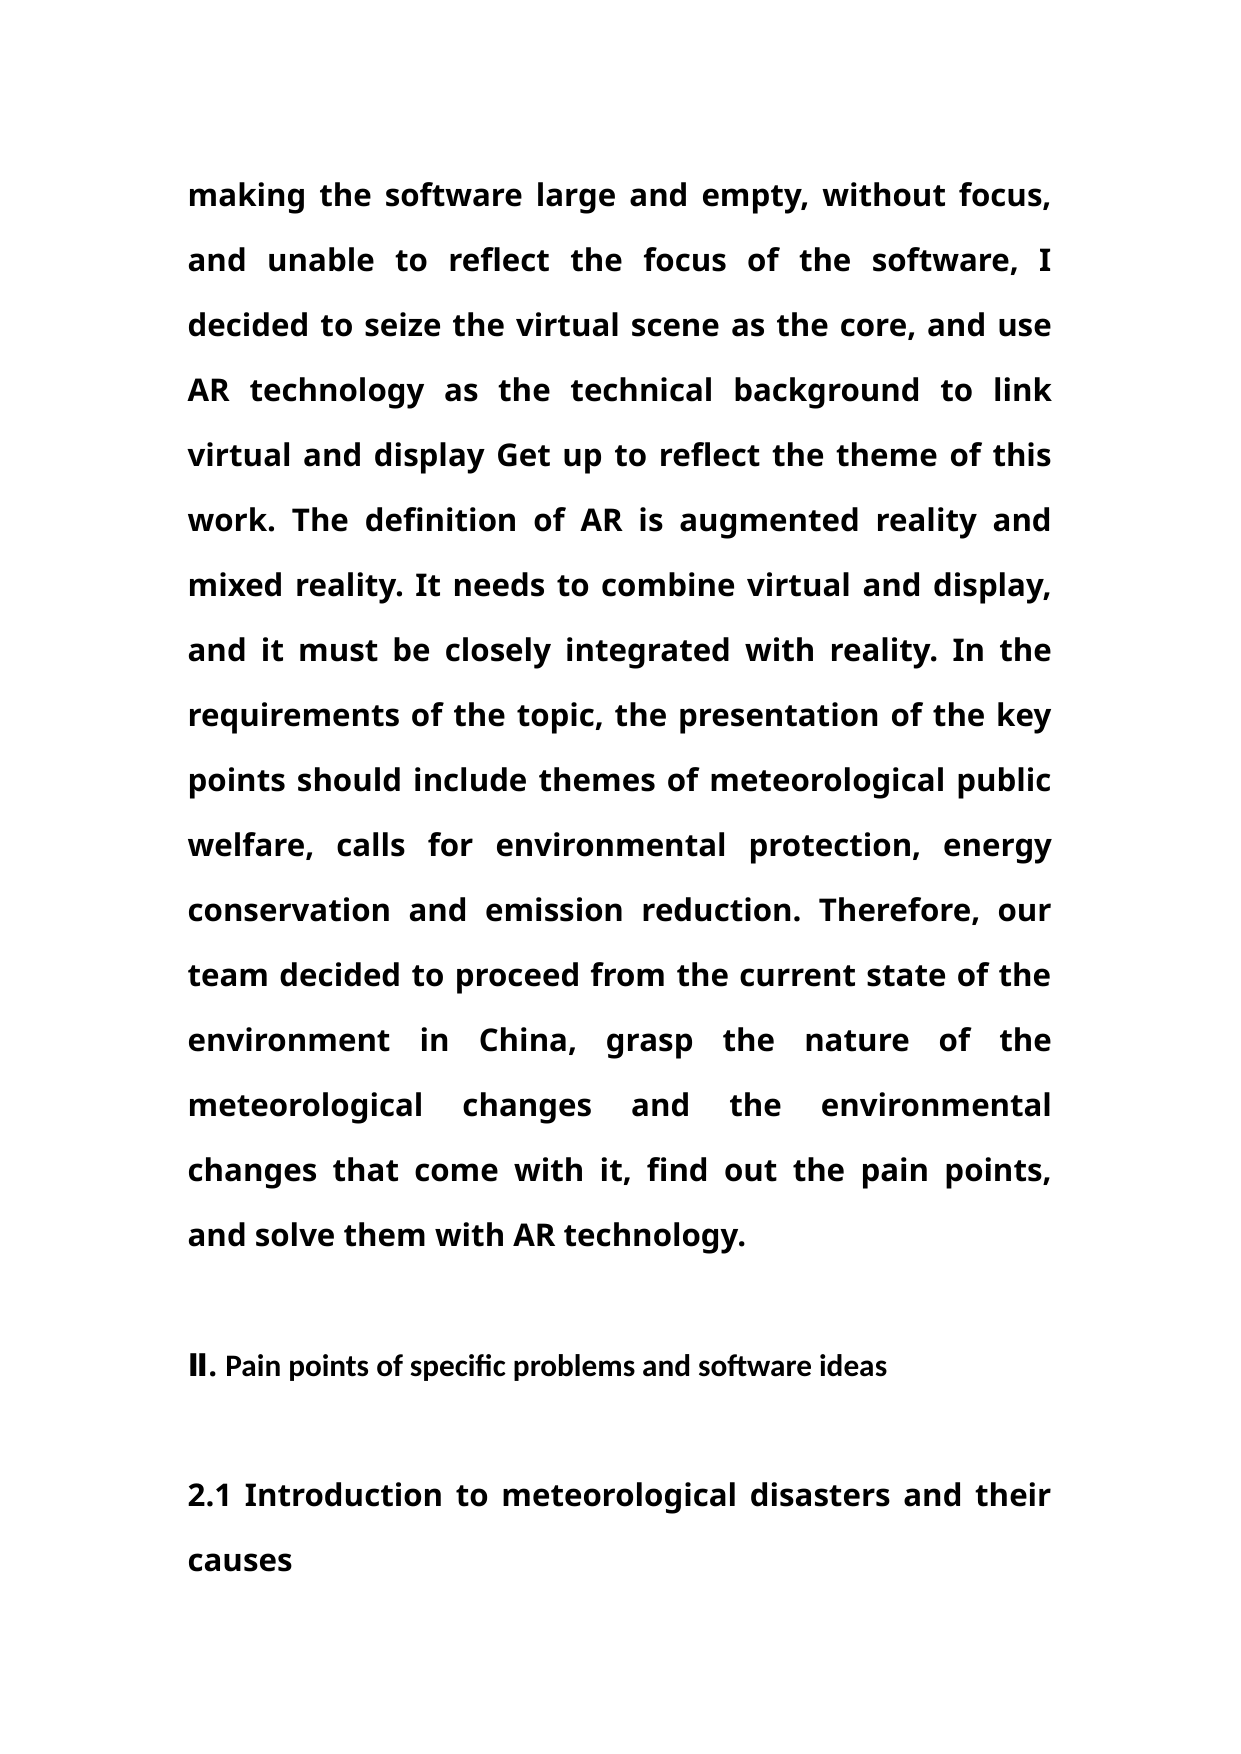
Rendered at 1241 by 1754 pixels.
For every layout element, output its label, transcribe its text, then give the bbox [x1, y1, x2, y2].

list Ⅱ. Pain points of specific problems and software ideas [187, 1332, 1053, 1397]
list 2.1 Introduction to meteorological disasters and their causes [187, 1462, 1053, 1592]
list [187, 162, 1053, 1267]
